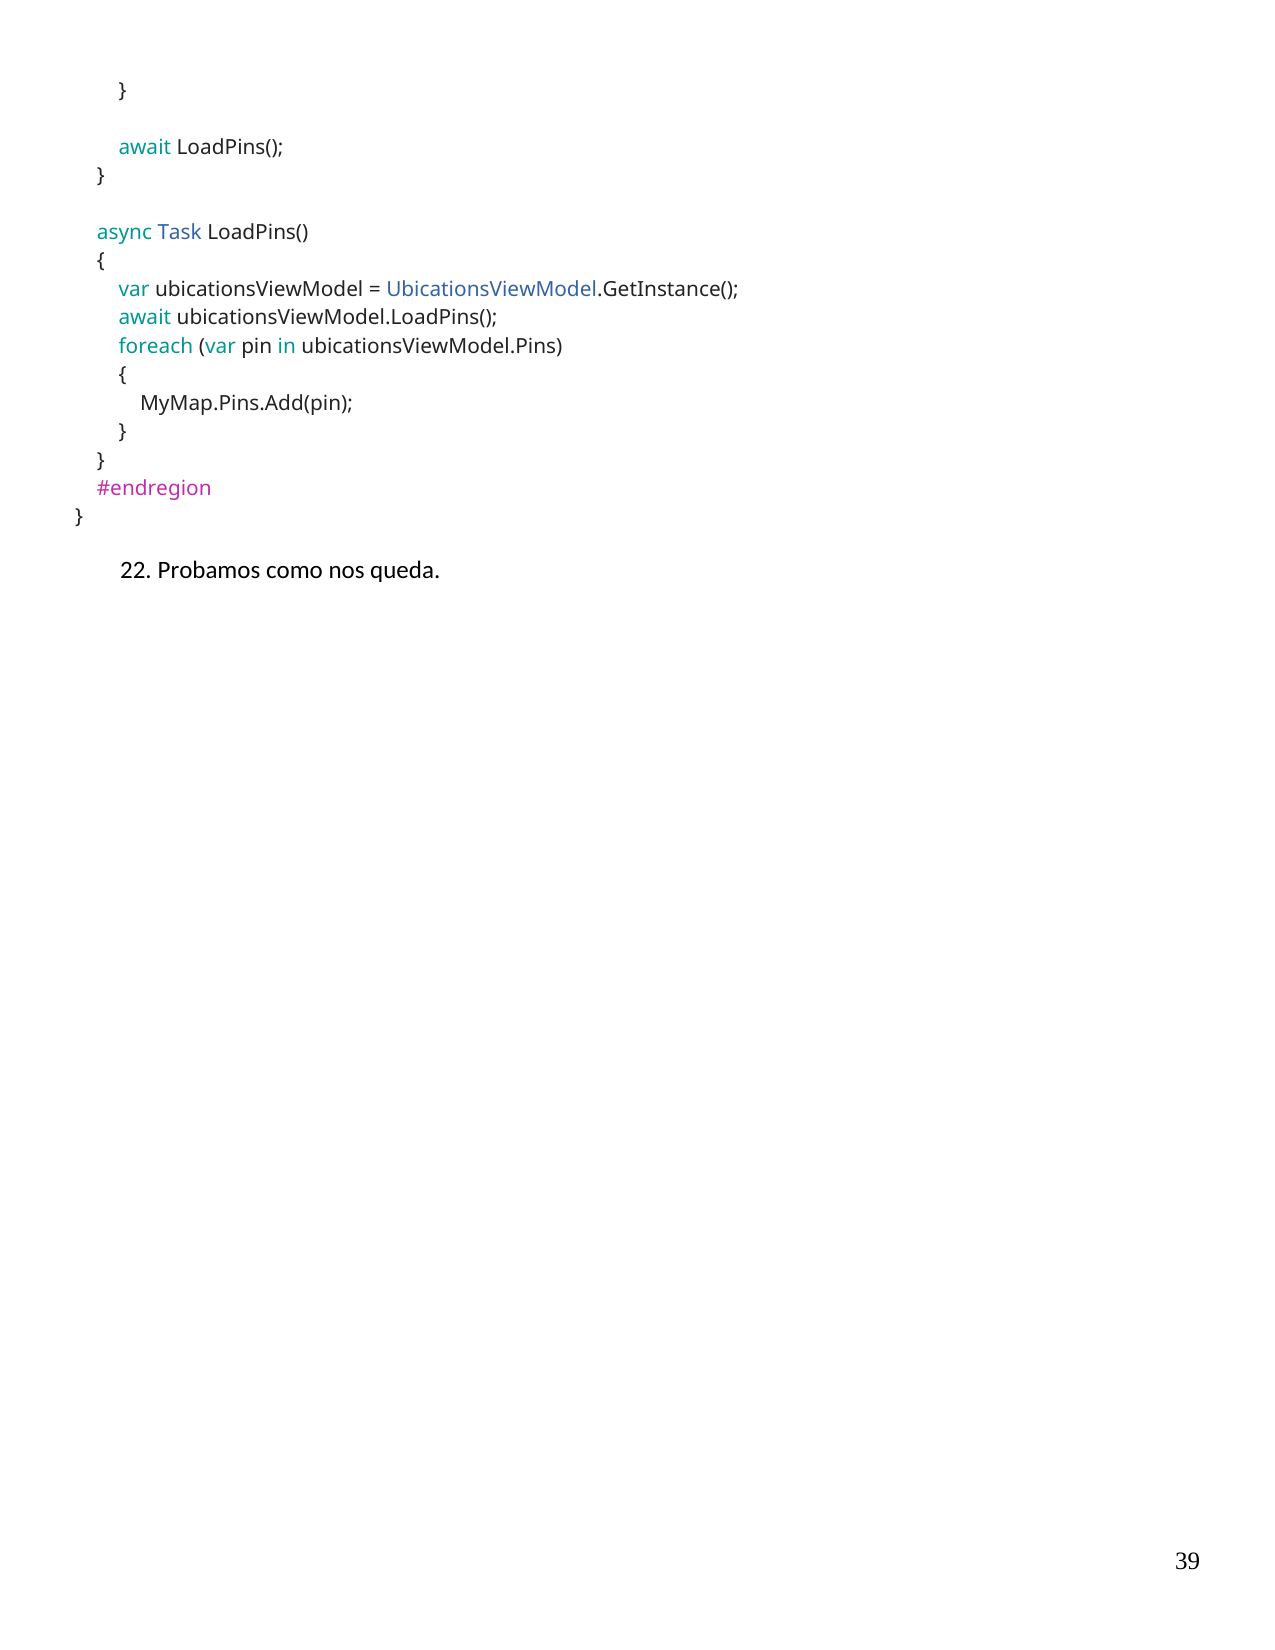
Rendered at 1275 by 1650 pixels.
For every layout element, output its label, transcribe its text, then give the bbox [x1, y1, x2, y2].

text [75, 75, 1200, 530]
list Probamos como nos queda. [120, 554, 1200, 584]
